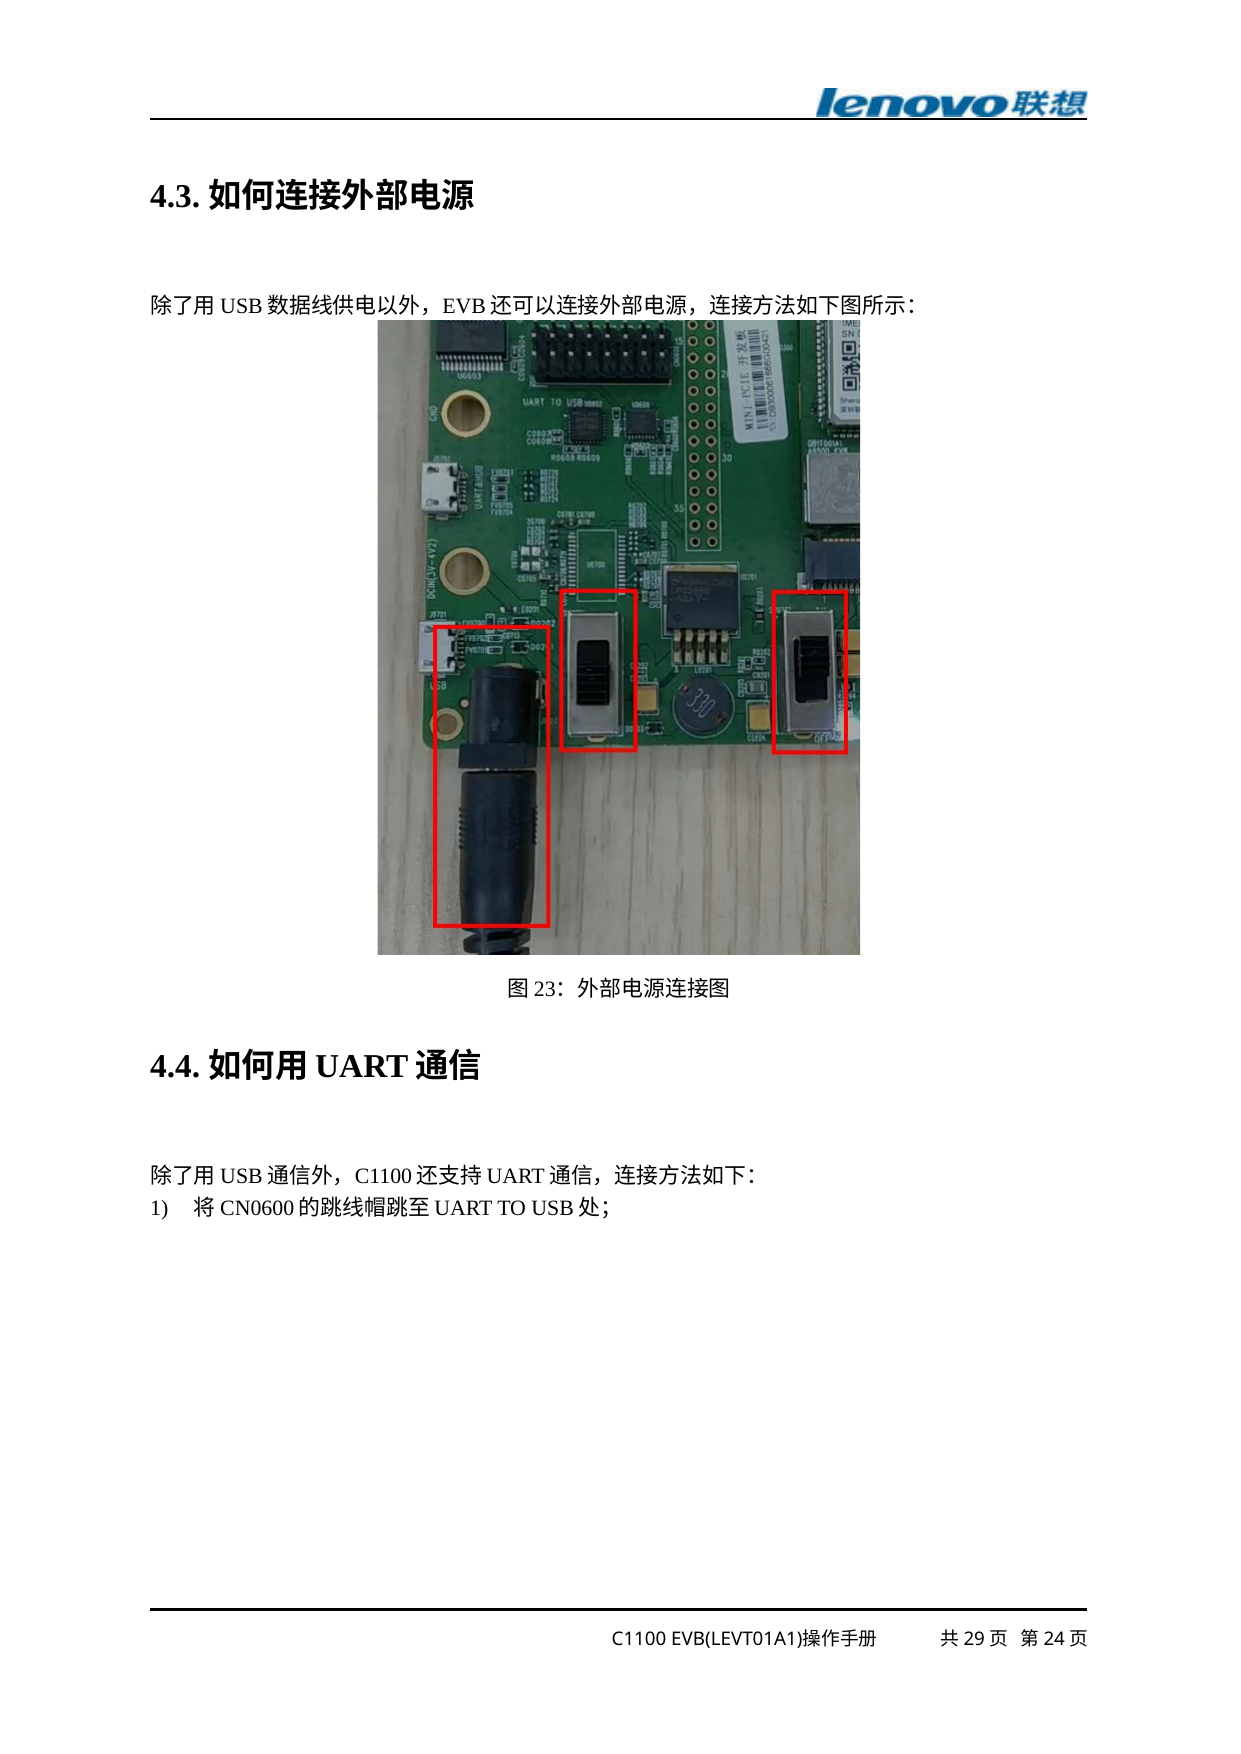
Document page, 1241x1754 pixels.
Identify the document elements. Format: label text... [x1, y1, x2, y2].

text 除了用USB通信外，C1100还支持UART通信，连接方法如下： [150, 1157, 1087, 1190]
text 除了用USB数据线供电以外，EVB还可以连接外部电源，连接方法如下图所示： [150, 288, 1087, 321]
text 图 23：外部电源连接图 [150, 971, 1087, 1003]
picture [377, 320, 861, 955]
picture [816, 88, 1088, 117]
subtitle 4.3. 如何连接外部电源 [150, 161, 1087, 226]
list 将CN0600的跳线帽跳至UART TO USB处； [150, 1190, 1087, 1222]
subtitle 4.4. 如何用UART通信 [150, 1030, 1087, 1095]
